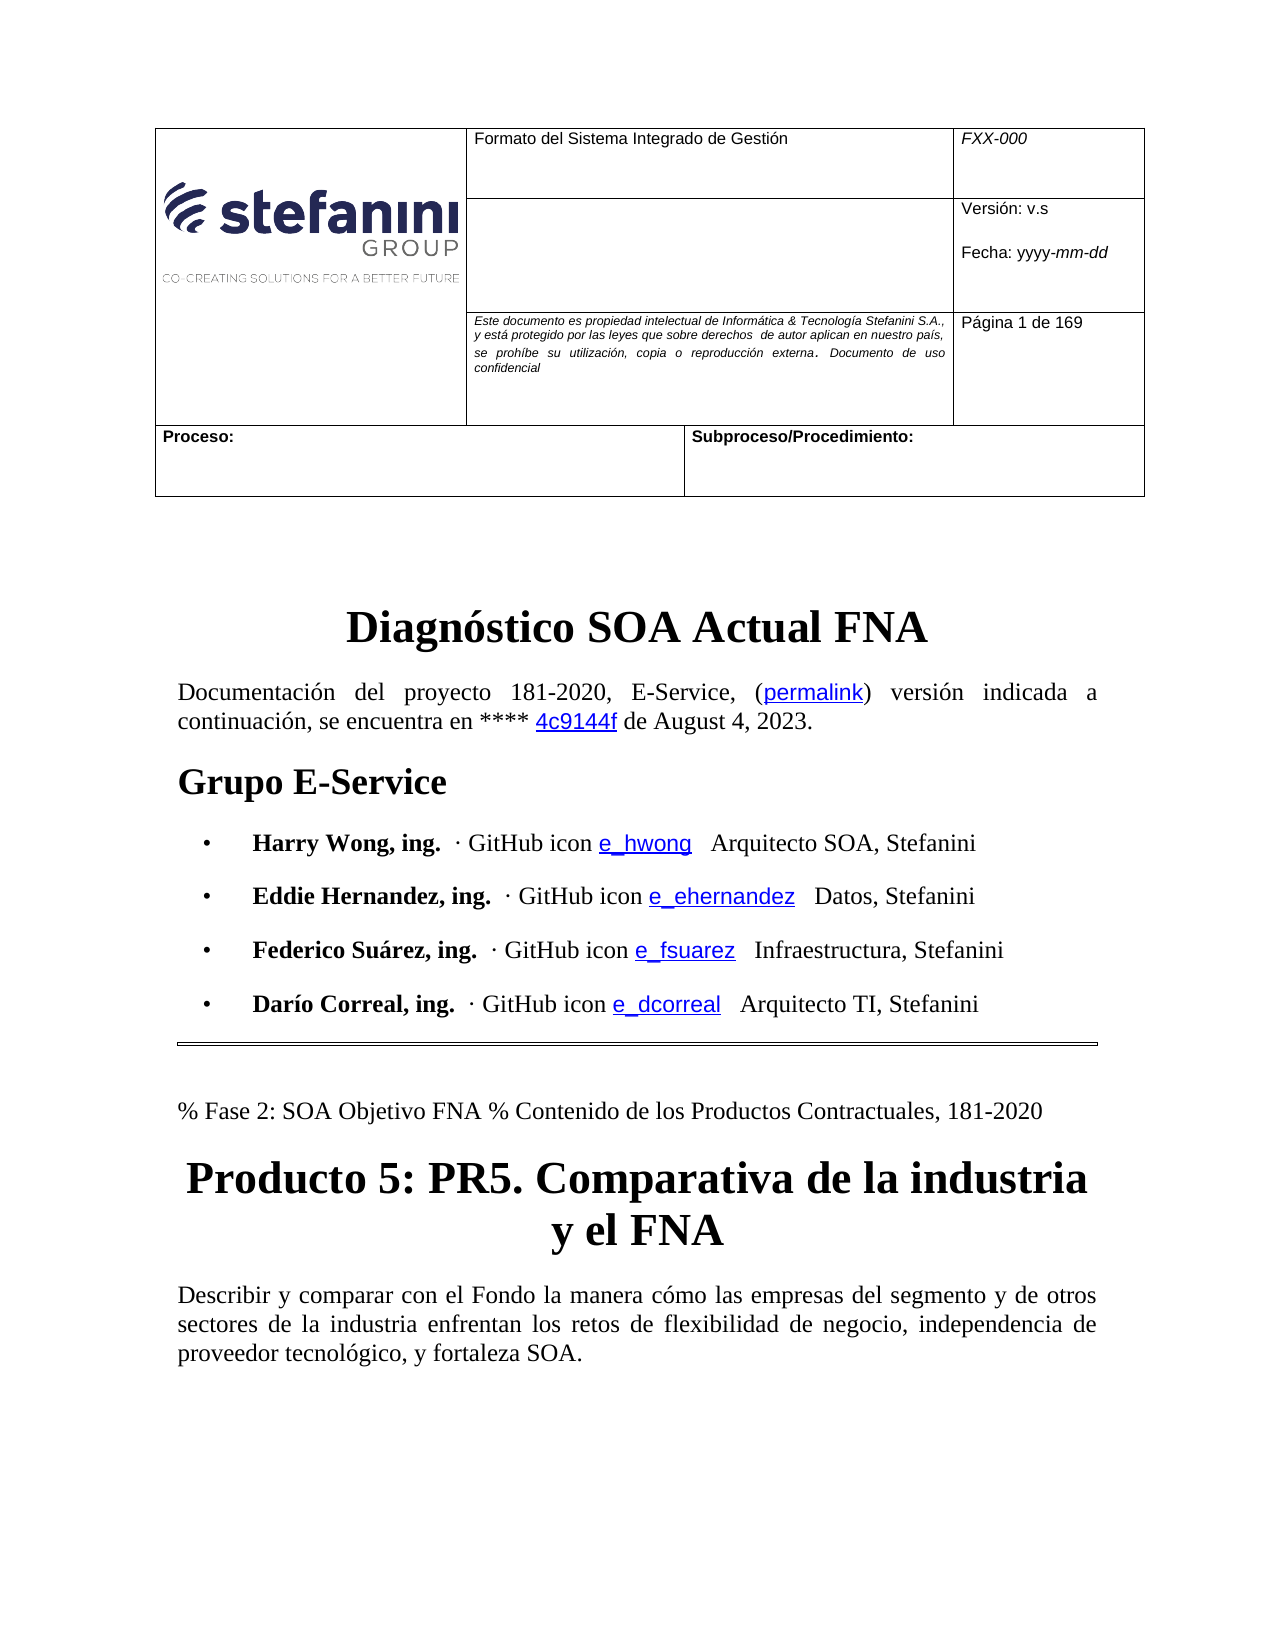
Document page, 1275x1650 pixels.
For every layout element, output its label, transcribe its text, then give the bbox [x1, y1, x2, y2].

list Federico Suárez, ing. · GitHub icon e_fsuarez Infraestructura, Stefanini [202, 935, 1098, 964]
text Documentación del proyecto 181-2020, E-Service, (permalink) versión indicada a continuación, se encuentra en **** 4c9144f de August 4, 2023. [177, 677, 1098, 734]
list Eddie Hernandez, ing. · GitHub icon e_ehernandez Datos, Stefanini [202, 881, 1098, 910]
subtitle Producto 5: PR5. Comparativa de la industria y el FNA [177, 1150, 1098, 1256]
picture [162, 182, 460, 286]
text Describir y comparar con el Fondo la manera cómo las empresas del segmento y de otros sectores de la industria enfrentan los retos de flexibilidad de negocio, independencia de proveedor tecnológico, y fortaleza SOA. [177, 1281, 1098, 1367]
title Diagnóstico SOA Actual FNA [177, 599, 1098, 652]
text % Fase 2: SOA Objetivo FNA % Contenido de los Productos Contractuales, 181-2020 [177, 1096, 1098, 1125]
subtitle Grupo E-Service [177, 759, 1098, 803]
list Harry Wong, ing. · GitHub icon e_hwong Arquitecto SOA, Stefanini [202, 828, 1098, 856]
list Darío Correal, ing. · GitHub icon e_dcorreal Arquitecto TI, Stefanini [202, 989, 1098, 1018]
